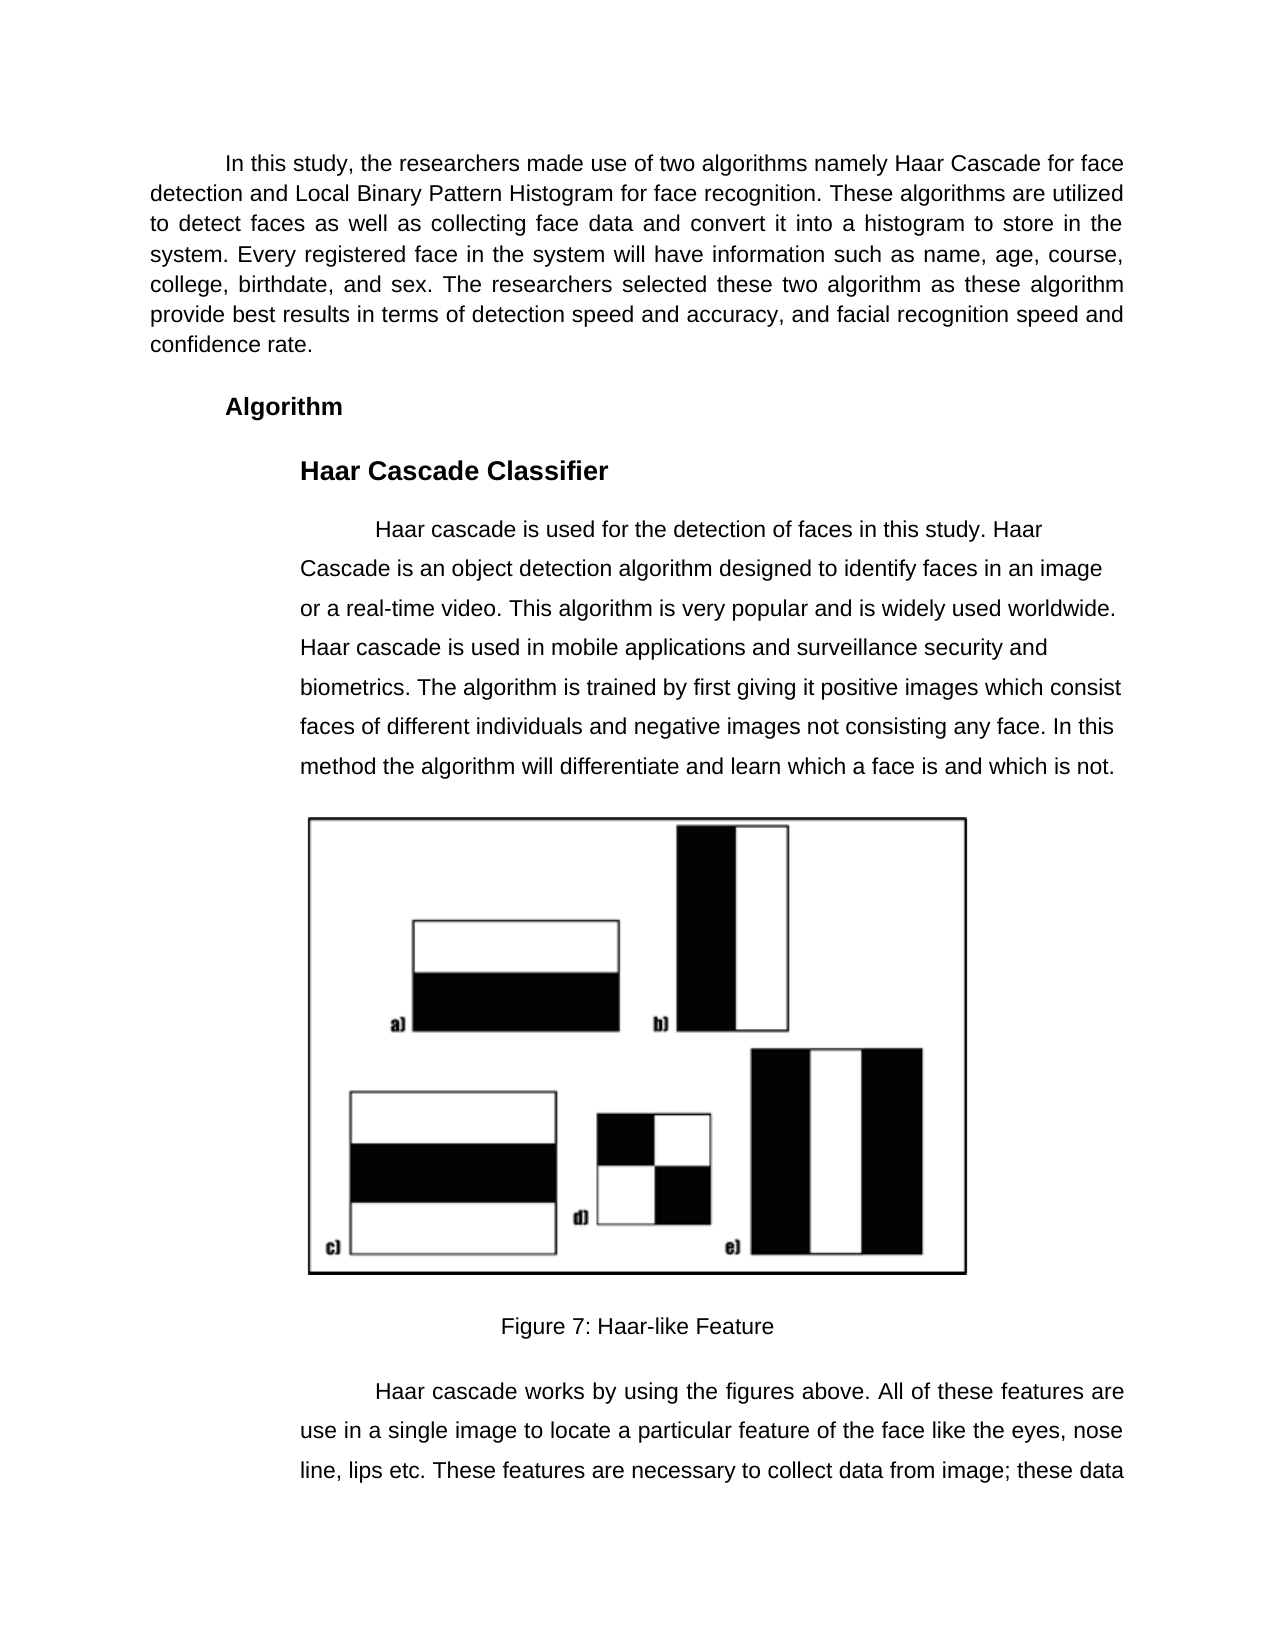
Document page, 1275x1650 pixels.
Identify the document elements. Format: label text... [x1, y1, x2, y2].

text Algorithm [150, 392, 1125, 420]
text Haar Cascade Classifier [225, 455, 1125, 486]
text In this study, the researchers made use of two algorithms namely Haar Cascade for face detection and Local Binary Pattern Histogram for face recognition. These algorithms are utilized to detect faces as well as collecting face data and convert it into a histogram to store in the system. Every registered face in the system will have information such as name, age, course, college, birthdate, and sex. The researchers selected these two algorithm as these algorithm provide best results in terms of detection speed and accuracy, and facial recognition speed and confidence rate. [150, 150, 1125, 358]
picture [307, 817, 968, 1275]
text Figure 7: Haar-like Feature [150, 1313, 1125, 1339]
text Haar cascade is used for the detection of faces in this study. Haar Cascade is an object detection algorithm designed to identify faces in an image or a real-time video. This algorithm is very popular and is widely used worldwide. Haar cascade is used in mobile applications and surveillance security and biometrics. The algorithm is trained by first giving it positive images which consist faces of different individuals and negative images not consisting any face. In this method the algorithm will differentiate and learn which a face is and which is not. [300, 516, 1125, 779]
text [300, 1378, 1125, 1483]
